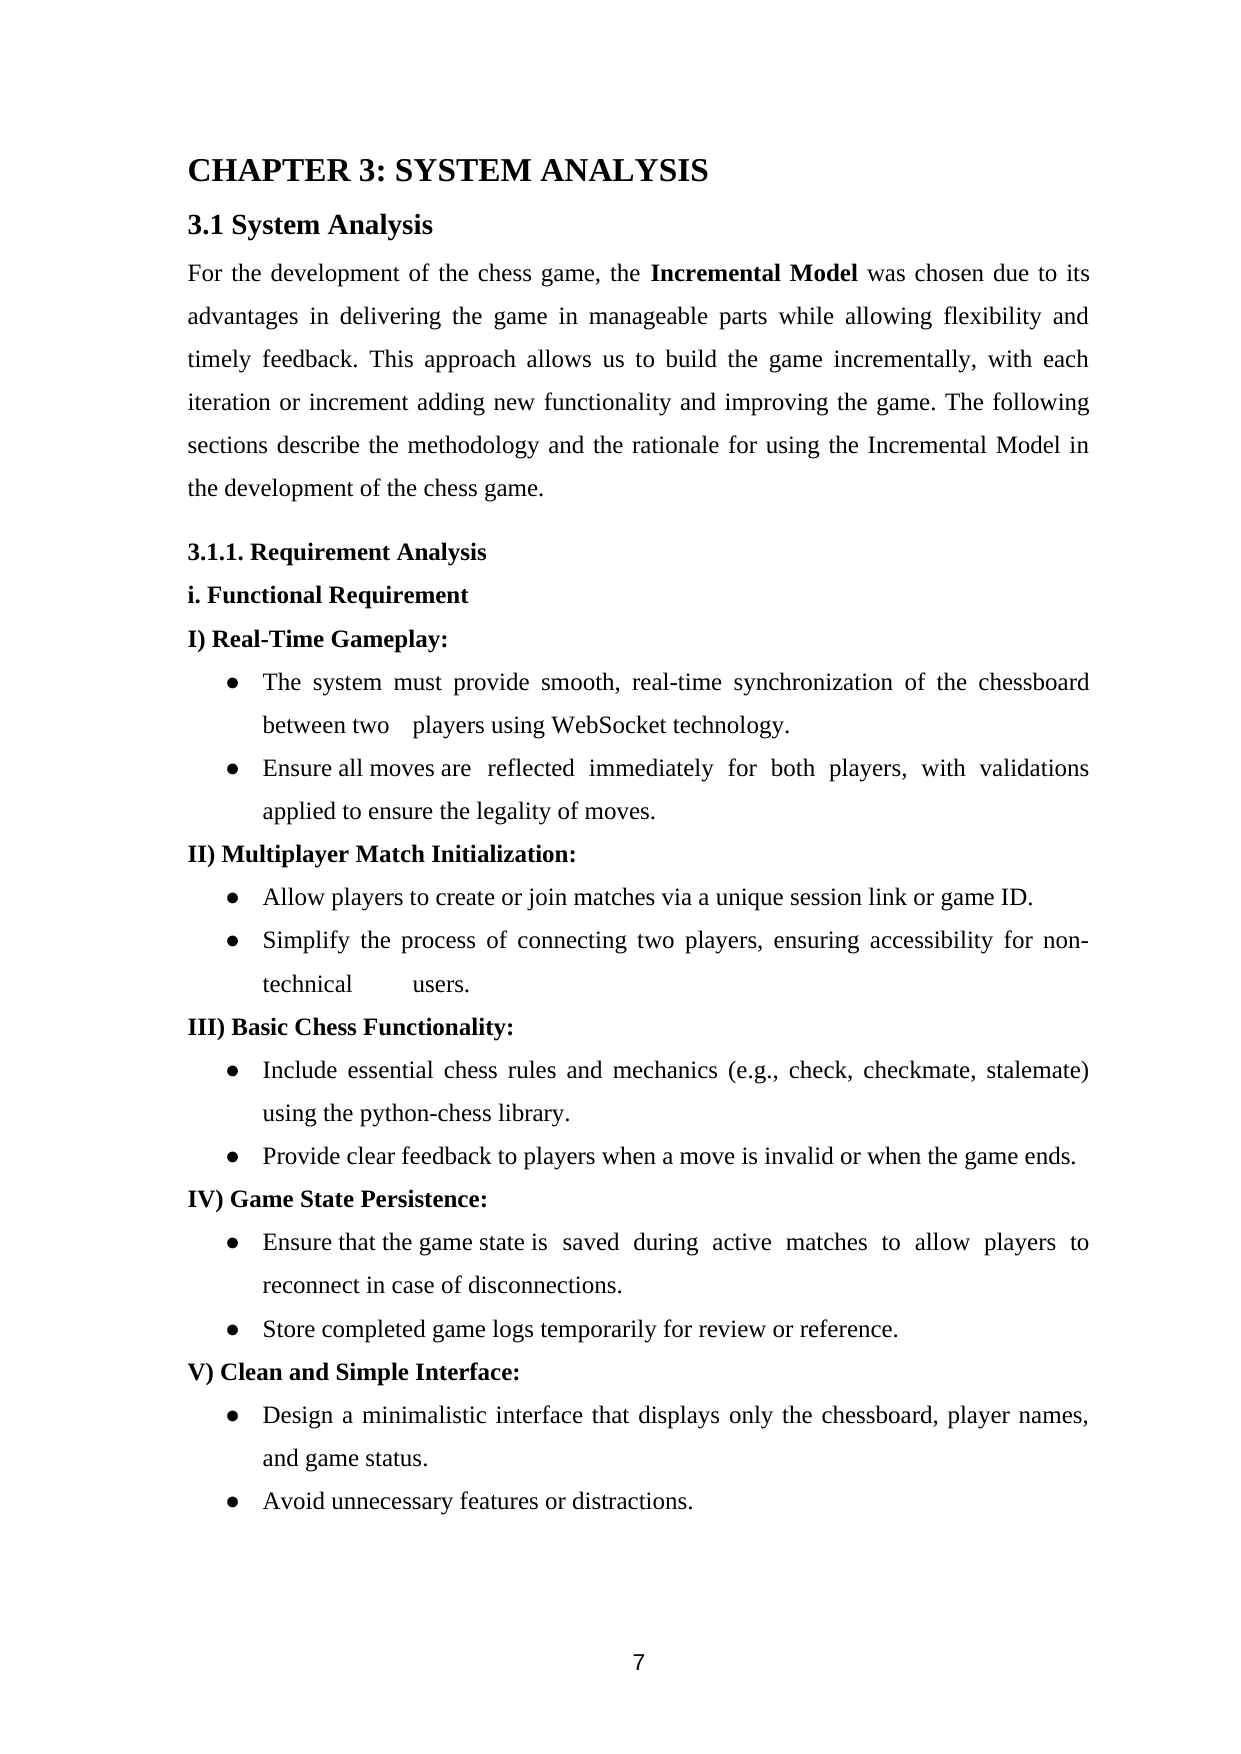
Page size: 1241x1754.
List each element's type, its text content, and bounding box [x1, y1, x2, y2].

text 3.1.1. Requirement Analysis [187, 537, 1090, 566]
list Design a minimalistic interface that displays only the chessboard, player names, and game status. [225, 1400, 1090, 1472]
list Include essential chess rules and mechanics (e.g., check, checkmate, stalemate) using the python-chess library. [225, 1055, 1090, 1127]
text IV) Game State Persistence: [187, 1184, 1090, 1213]
list Avoid unnecessary features or distractions. [225, 1486, 1090, 1515]
list Store completed game logs temporarily for review or reference. [225, 1314, 1090, 1342]
text I) Real-Time Gameplay: [187, 624, 1090, 652]
list The system must provide smooth, real-time synchronization of the chessboard between two players using WebSocket technology. [225, 667, 1090, 739]
list Ensure all moves are reflected immediately for both players, with validations applied to ensure the legality of moves. [225, 753, 1090, 825]
text CHAPTER 3: SYSTEM ANALYSIS [187, 150, 1090, 188]
list Provide clear feedback to players when a move is invalid or when the game ends. [225, 1141, 1090, 1170]
text 3.1 System Analysis [187, 207, 1090, 241]
list Allow players to create or join matches via a unique session link or game ID. [225, 882, 1090, 911]
text II) Multiplayer Match Initialization: [187, 839, 1090, 868]
list Ensure that the game state is saved during active matches to allow players to reconnect in case of disconnections. [225, 1227, 1090, 1299]
text i. Functional Requirement [187, 581, 1090, 609]
list Simplify the process of connecting two players, ensuring accessibility for non-technical users. [225, 926, 1090, 997]
text For the development of the chess game, the Incremental Model was chosen due to its advantages in delivering the game in manageable parts while allowing flexibility and timely feedback. This approach allows us to build the game incrementally, with each iteration or increment adding new functionality and improving the game. The following sections describe the methodology and the rationale for using the Incremental Model in the development of the chess game. [187, 258, 1090, 502]
text V) Clean and Simple Interface: [187, 1357, 1090, 1386]
text III) Basic Chess Functionality: [187, 1012, 1090, 1041]
